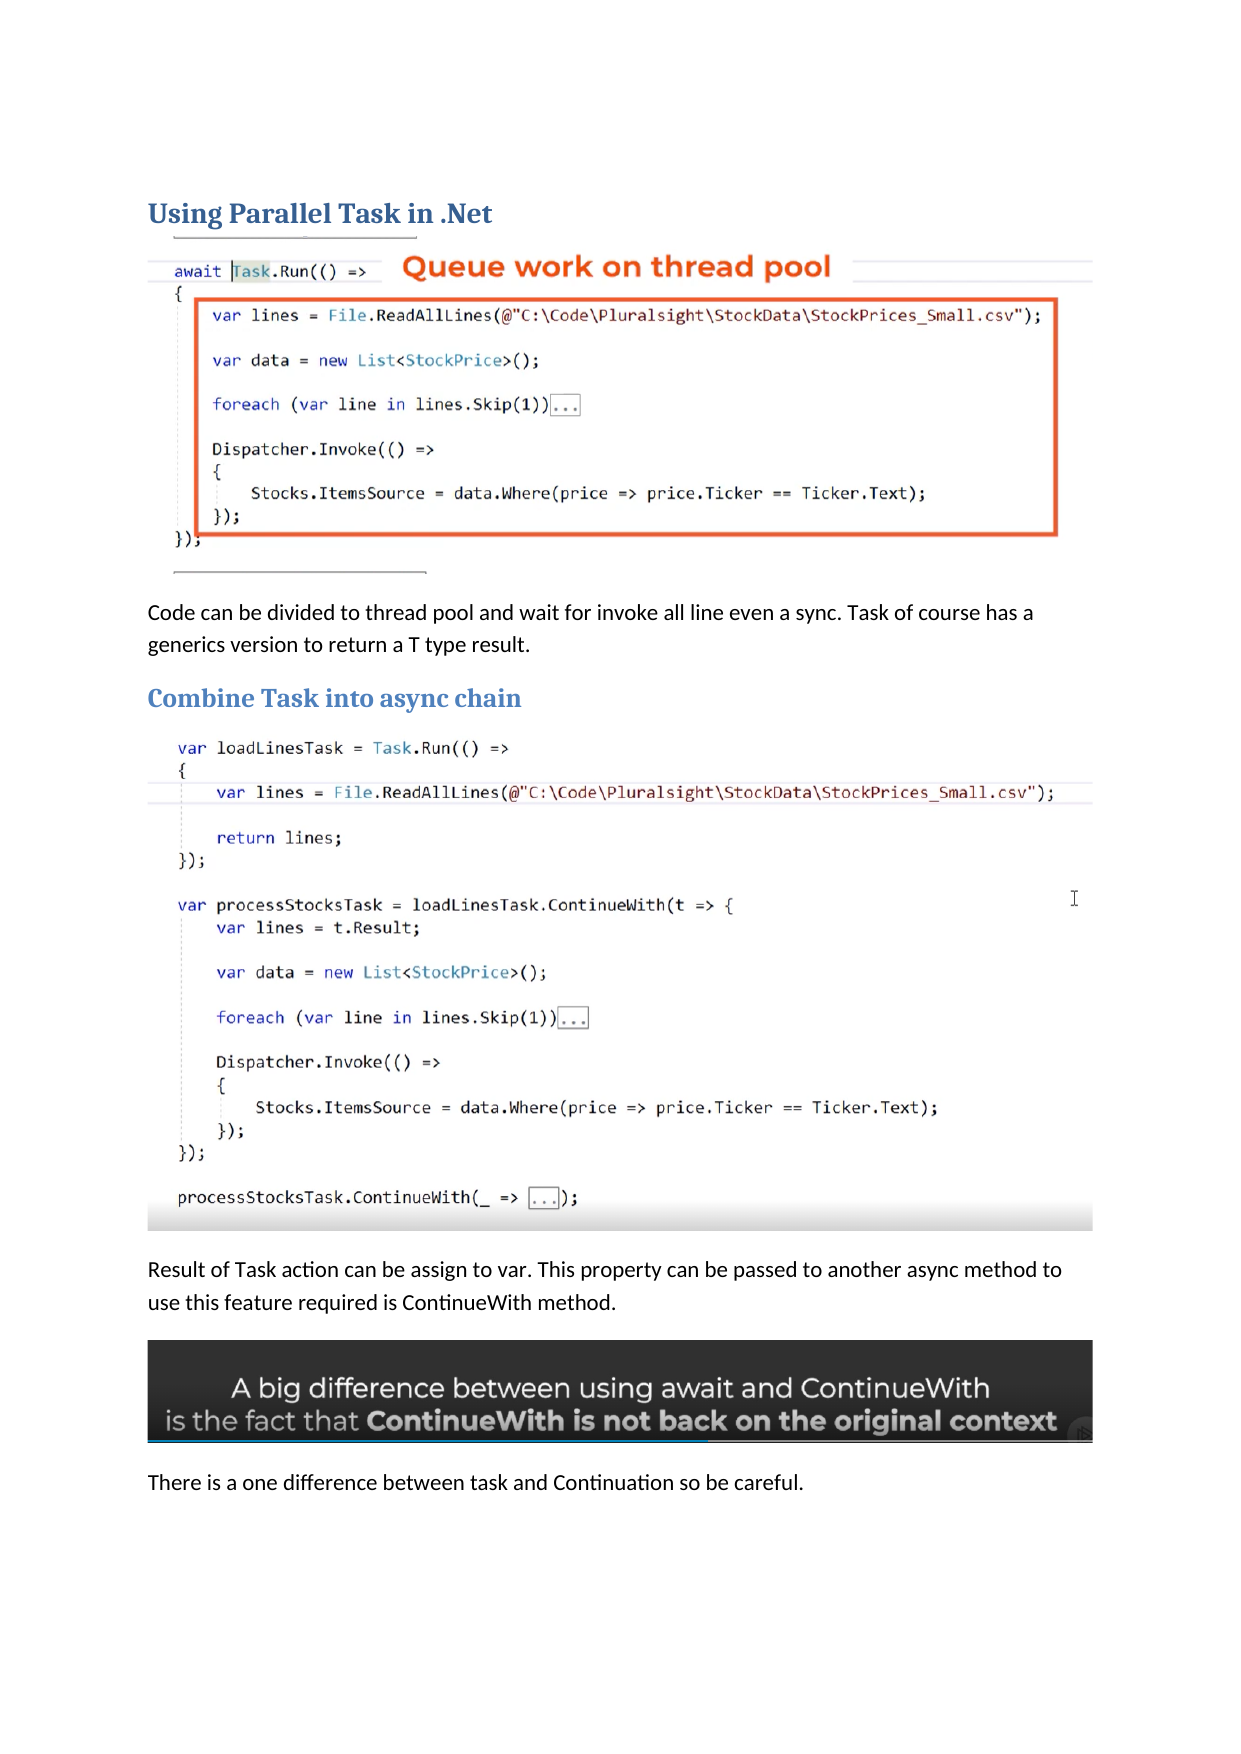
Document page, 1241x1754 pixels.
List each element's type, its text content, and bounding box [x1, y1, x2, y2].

text There is a one difference between task and Continuation so be careful. [148, 1468, 1093, 1496]
text Result of Task action can be assign to var. This property can be passed to another async method to use this feature required is ContinueWith method. [148, 1256, 1093, 1316]
picture [147, 719, 1093, 1231]
picture [147, 236, 1093, 574]
subtitle Combine Task into async chain [148, 683, 1093, 714]
picture [147, 1340, 1093, 1443]
text Code can be divided to thread pool and wait for invoke all line even a sync. Task of course has a generics version to return a T type result. [148, 598, 1093, 658]
subtitle Using Parallel Task in .Net [148, 198, 1093, 231]
